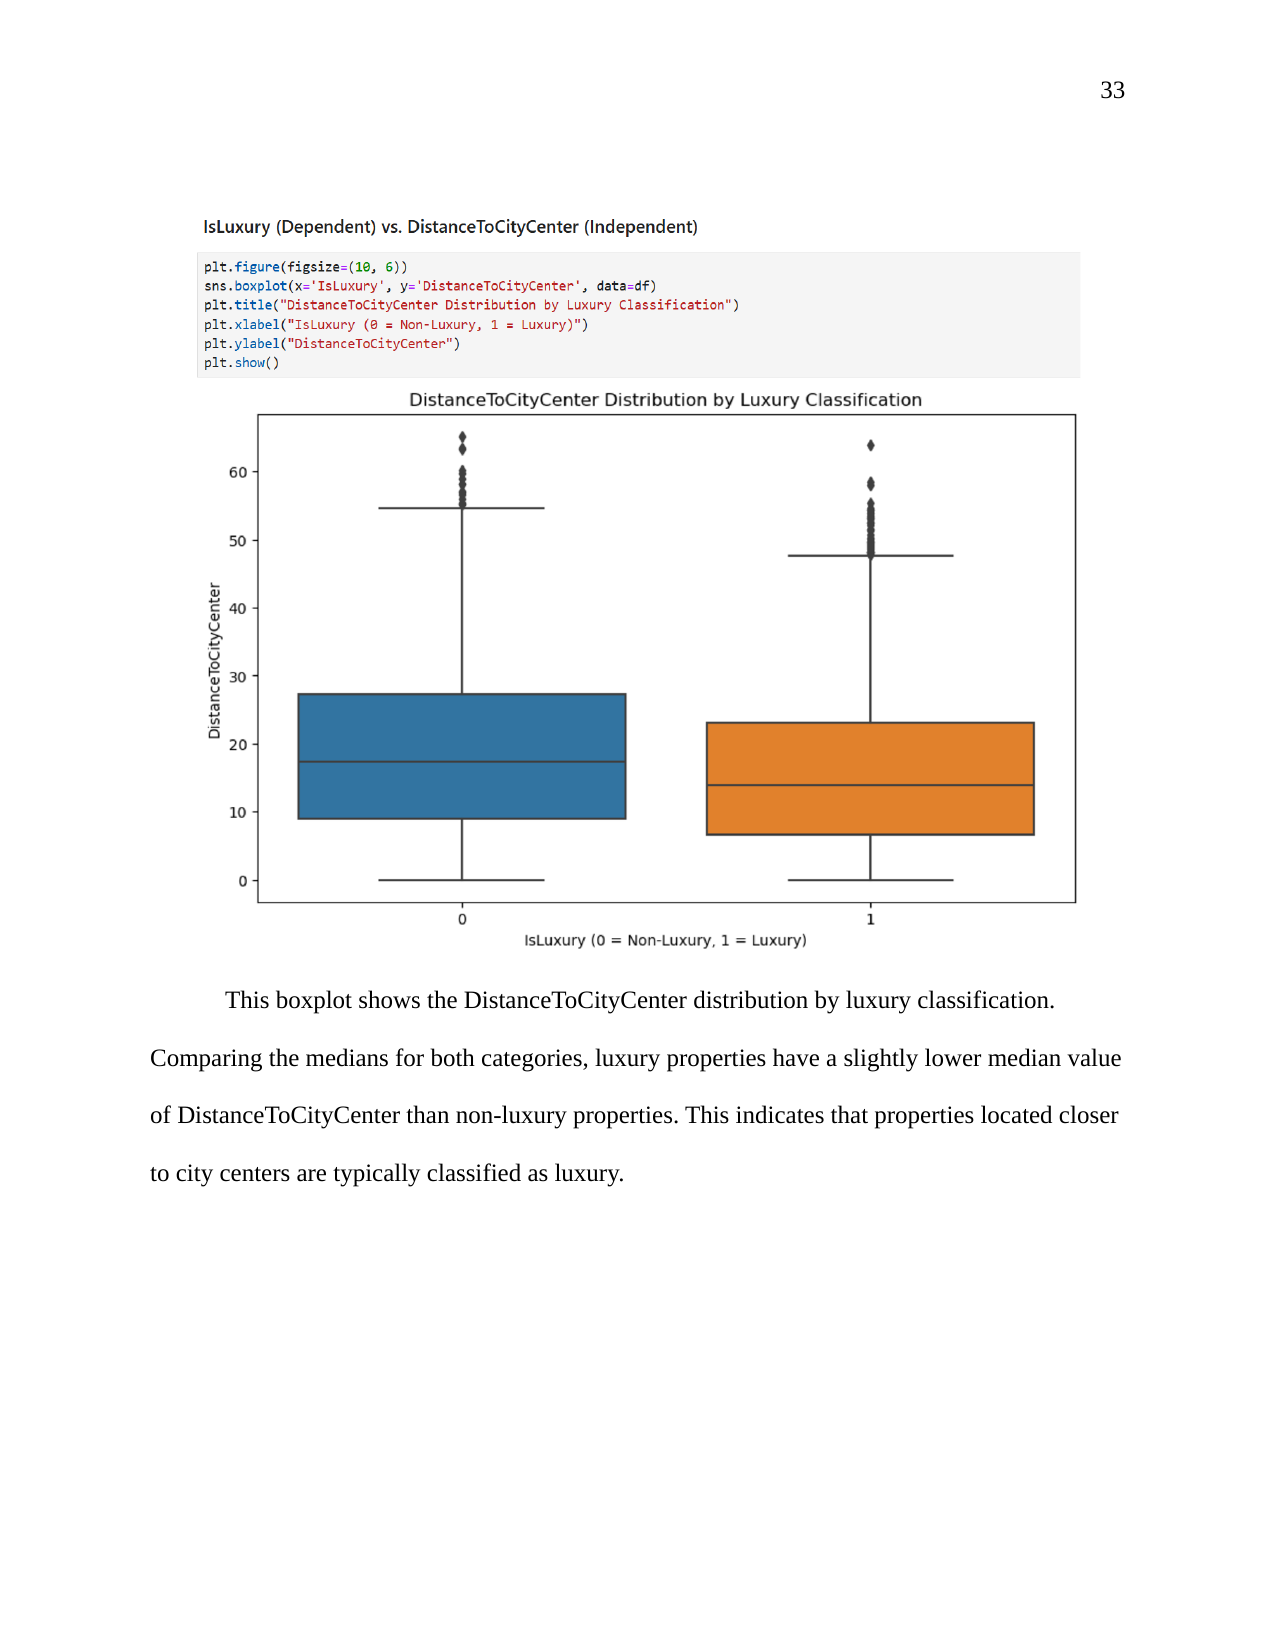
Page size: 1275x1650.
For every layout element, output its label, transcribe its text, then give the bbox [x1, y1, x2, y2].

picture [194, 207, 1081, 955]
text This boxplot shows the DistanceToCityCenter distribution by luxury classification. Comparing the medians for both categories, luxury properties have a slightly lower median value of DistanceToCityCenter than non-luxury properties. This indicates that properties located closer to city centers are typically classified as luxury. [150, 986, 1125, 1187]
